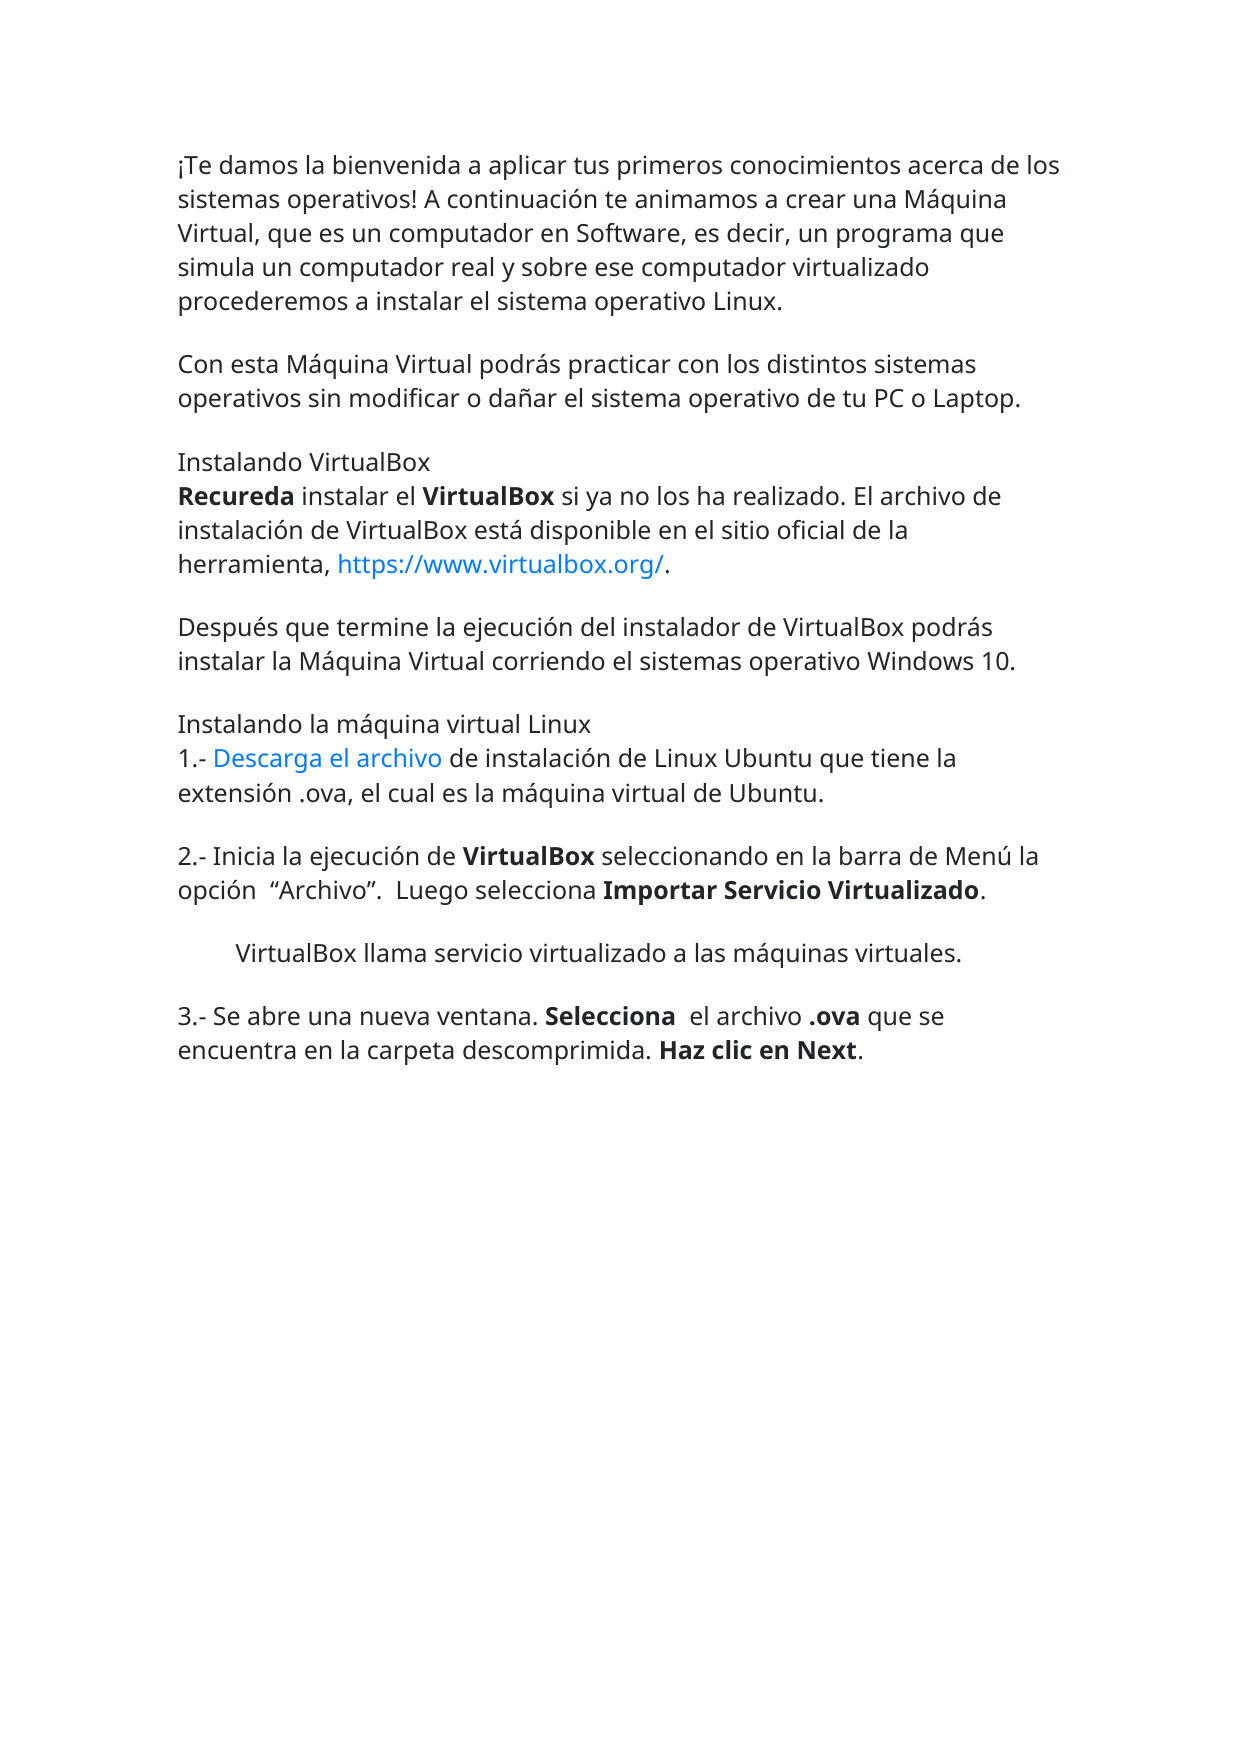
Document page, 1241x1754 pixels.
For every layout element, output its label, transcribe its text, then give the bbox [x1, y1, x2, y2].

text ¡Te damos la bienvenida a aplicar tus primeros conocimientos acerca de los sistemas operativos! A continuación te animamos a crear una Máquina Virtual, que es un computador en Software, es decir, un programa que simula un computador real y sobre ese computador virtualizado procederemos a instalar el sistema operativo Linux. [177, 148, 1063, 318]
text 3.- Se abre una nueva ventana. Selecciona el archivo .ova que se encuentra en la carpeta descomprimida. Haz clic en Next. [177, 999, 1063, 1067]
text VirtualBox llama servicio virtualizado a las máquinas virtuales. [177, 936, 1063, 970]
text 1.- Descarga el archivo de instalación de Linux Ubuntu que tiene la extensión .ova, el cual es la máquina virtual de Ubuntu. [177, 741, 1063, 809]
text Recureda instalar el VirtualBox si ya no los ha realizado. El archivo de instalación de VirtualBox está disponible en el sitio oficial de la herramienta, https://www.virtualbox.org/. [177, 478, 1063, 581]
subtitle Instalando VirtualBox [177, 444, 1063, 478]
subtitle Instalando la máquina virtual Linux [177, 707, 1063, 741]
text Después que termine la ejecución del instalador de VirtualBox podrás instalar la Máquina Virtual corriendo el sistemas operativo Windows 10. [177, 610, 1063, 678]
text Con esta Máquina Virtual podrás practicar con los distintos sistemas operativos sin modificar o dañar el sistema operativo de tu PC o Laptop. [177, 347, 1063, 415]
text 2.- Inicia la ejecución de VirtualBox seleccionando en la barra de Menú la opción “Archivo”. Luego selecciona Importar Servicio Virtualizado. [177, 838, 1063, 907]
